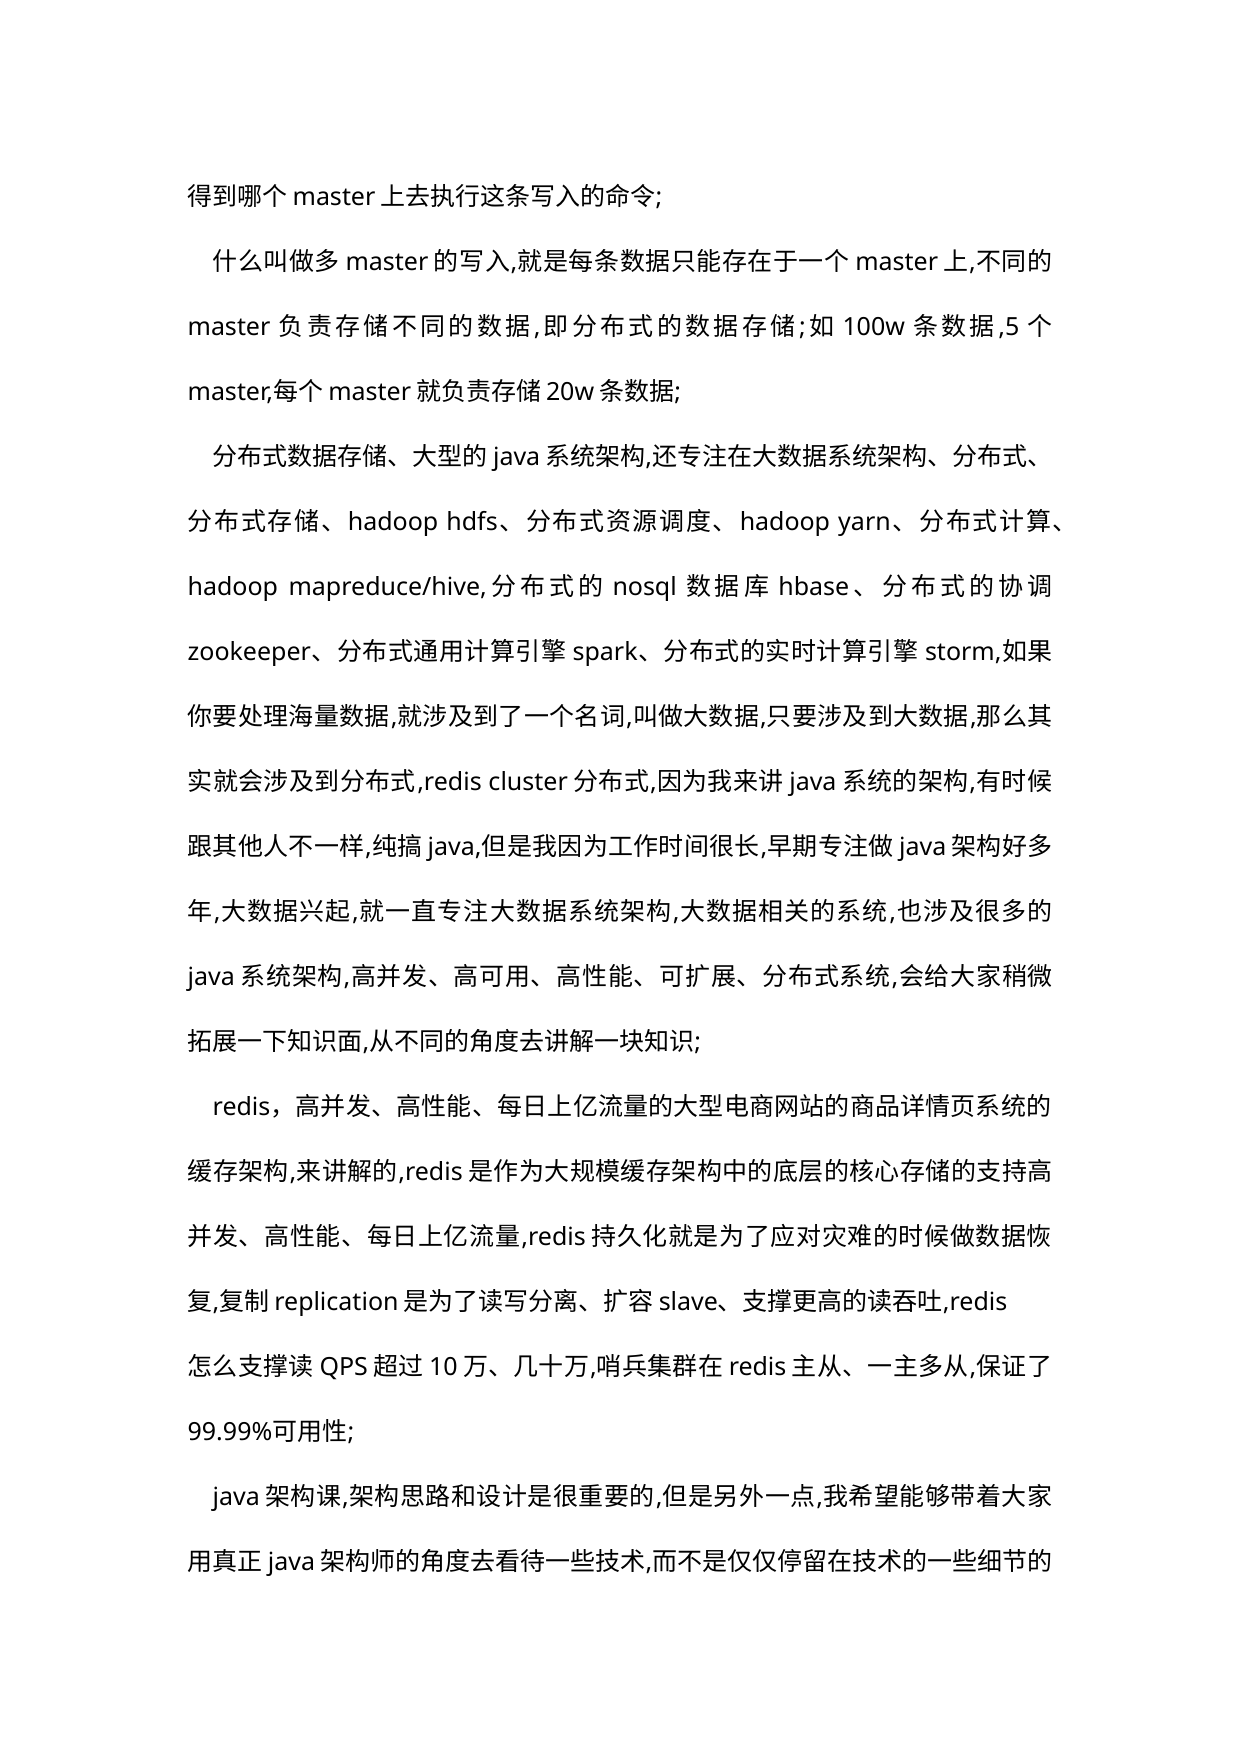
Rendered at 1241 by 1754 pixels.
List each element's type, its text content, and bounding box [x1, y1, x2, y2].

text 什么叫做多master的写入,就是每条数据只能存在于一个master上,不同的master负责存储不同的数据,即分布式的数据存储;如100w条数据,5个master,每个master就负责存储20w条数据; [187, 227, 1053, 422]
text 分布式数据存储、大型的java系统架构,还专注在大数据系统架构、分布式、分布式存储、hadoop hdfs、分布式资源调度、hadoop yarn、分布式计算、hadoop mapreduce/hive,分布式的nosql数据库hbase、分布式的协调zookeeper、分布式通用计算引擎spark、分布式的实时计算引擎storm,如果你要处理海量数据,就涉及到了一个名词,叫做大数据,只要涉及到大数据,那么其实就会涉及到分布式,redis cluster分布式,因为我来讲java系统的架构,有时候跟其他人不一样,纯搞java,但是我因为工作时间很长,早期专注做java架构好多年,大数据兴起,就一直专注大数据系统架构,大数据相关的系统,也涉及很多的java系统架构,高并发、高可用、高性能、可扩展、分布式系统,会给大家稍微拓展一下知识面,从不同的角度去讲解一块知识; [187, 422, 1053, 1072]
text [187, 162, 1053, 227]
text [187, 1462, 1053, 1592]
text 怎么支撑读QPS超过10万、几十万,哨兵集群在redis主从、一主多从,保证了99.99%可用性; [187, 1332, 1053, 1462]
text redis，高并发、高性能、每日上亿流量的大型电商网站的商品详情页系统的缓存架构,来讲解的,redis是作为大规模缓存架构中的底层的核心存储的支持高并发、高性能、每日上亿流量,redis持久化就是为了应对灾难的时候做数据恢复,复制replication是为了读写分离、扩容slave、支撑更高的读吞吐,redis [187, 1072, 1053, 1332]
